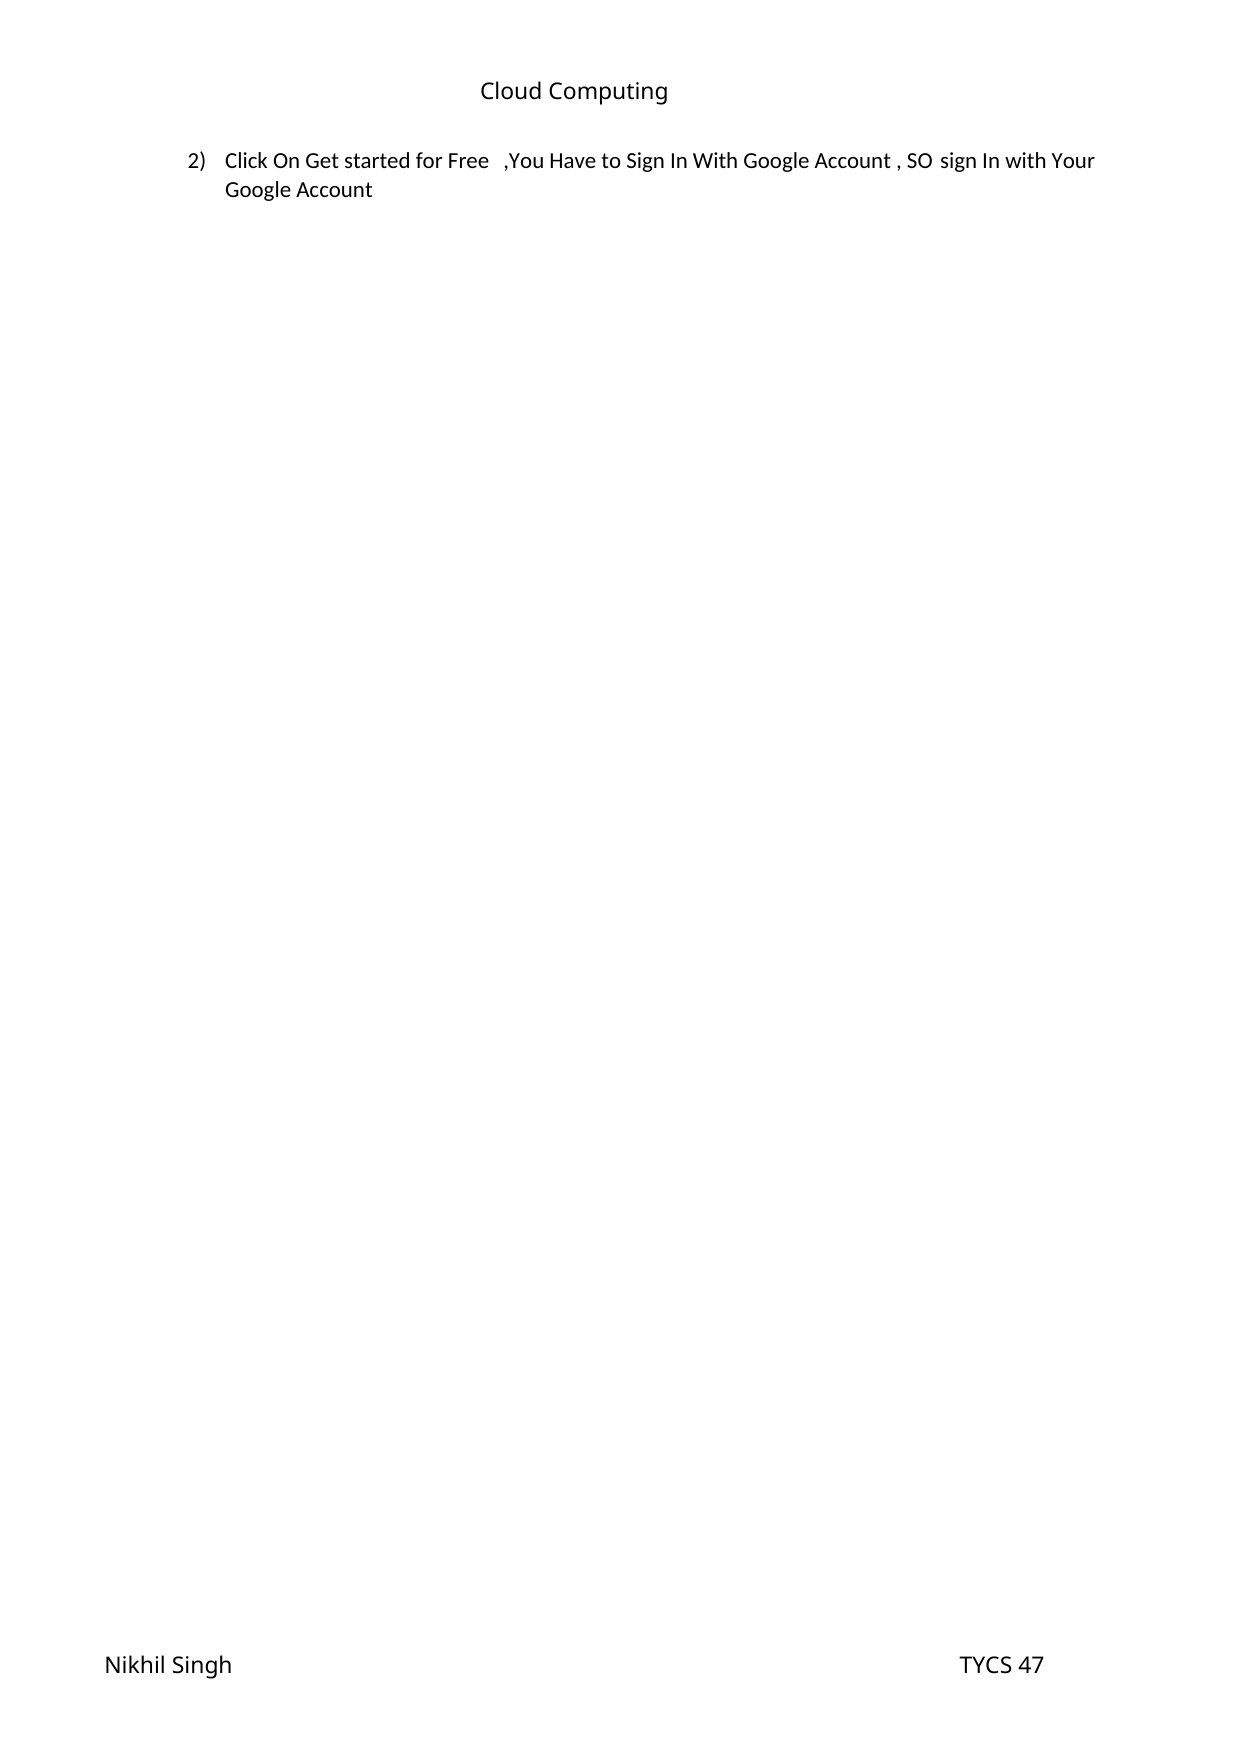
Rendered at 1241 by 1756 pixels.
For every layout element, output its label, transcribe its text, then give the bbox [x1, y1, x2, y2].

list Click On Get started for Free ,You Have to Sign In With Google Account , SO sign In with Your Google Account [187, 146, 1125, 203]
